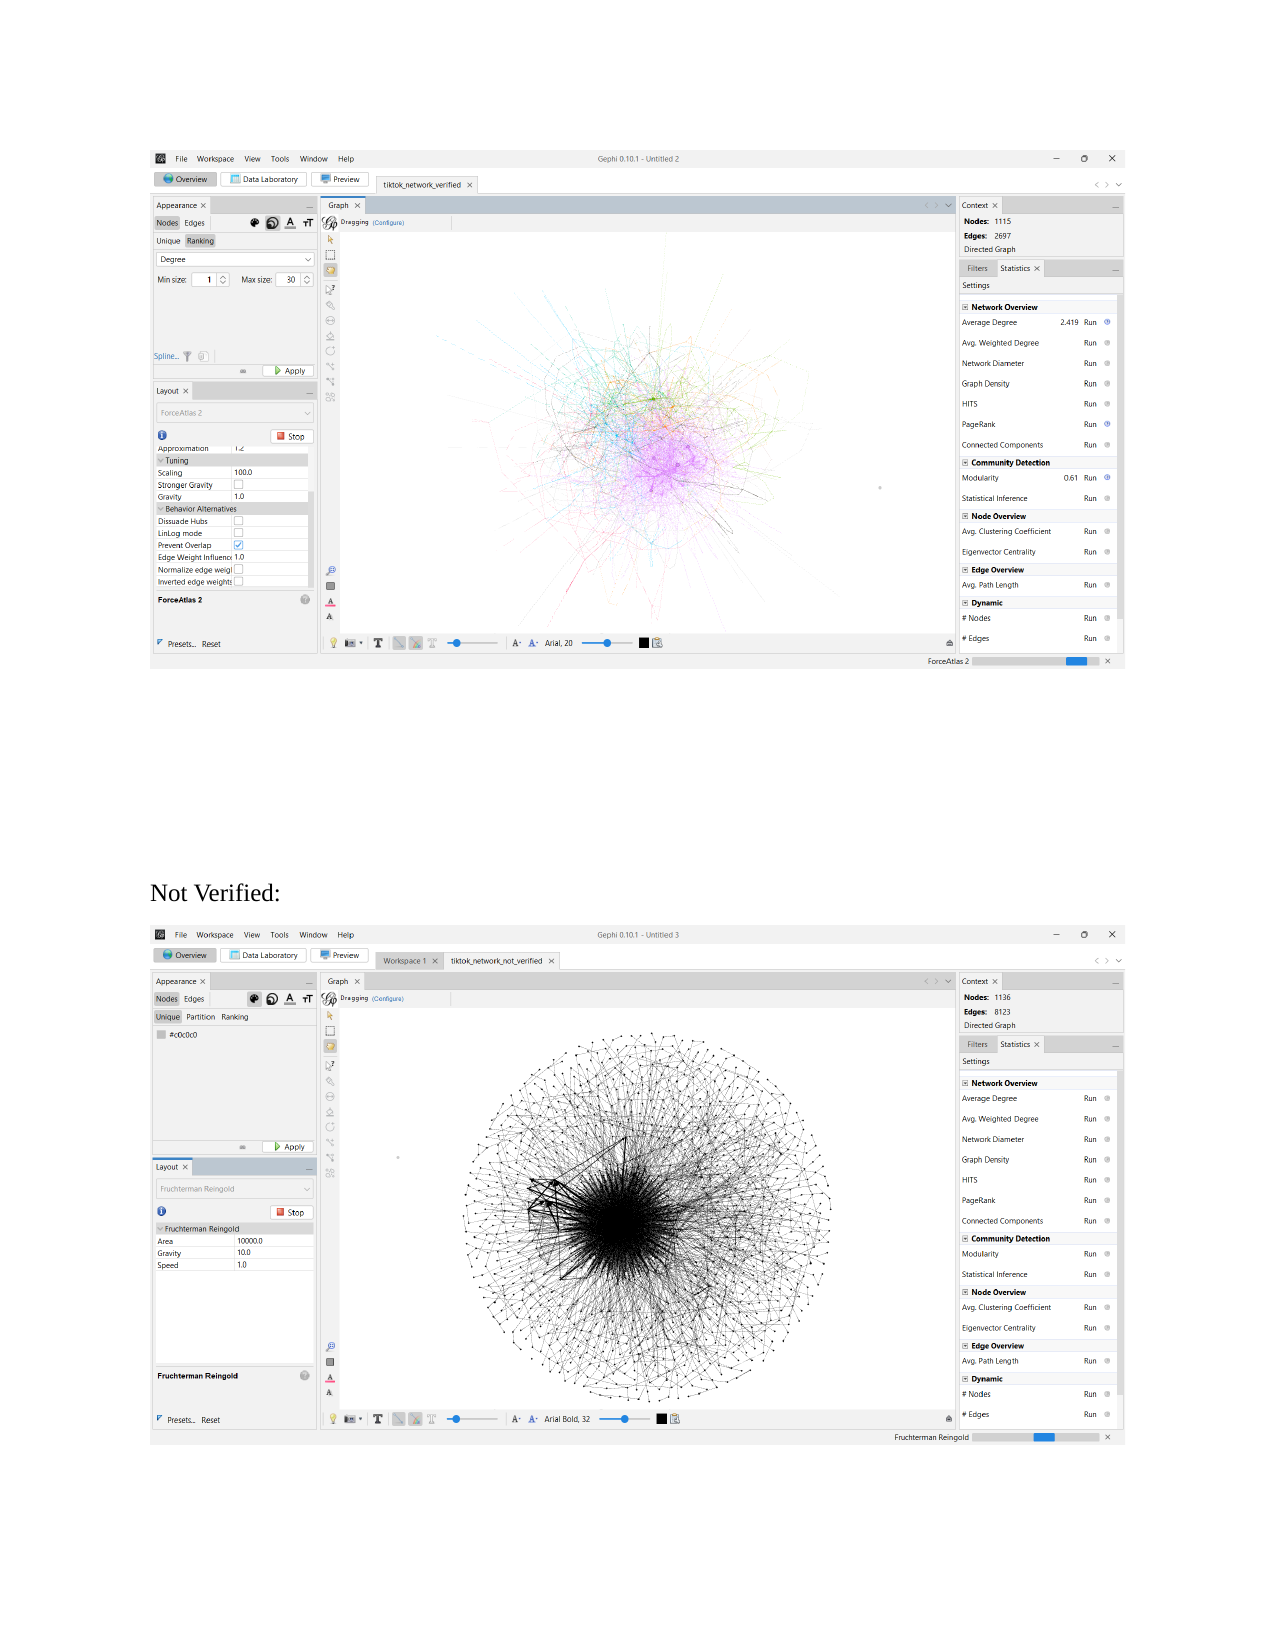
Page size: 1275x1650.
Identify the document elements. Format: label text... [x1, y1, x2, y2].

picture [150, 150, 1125, 669]
text Not Verified: [150, 878, 1125, 907]
picture [150, 925, 1125, 1445]
